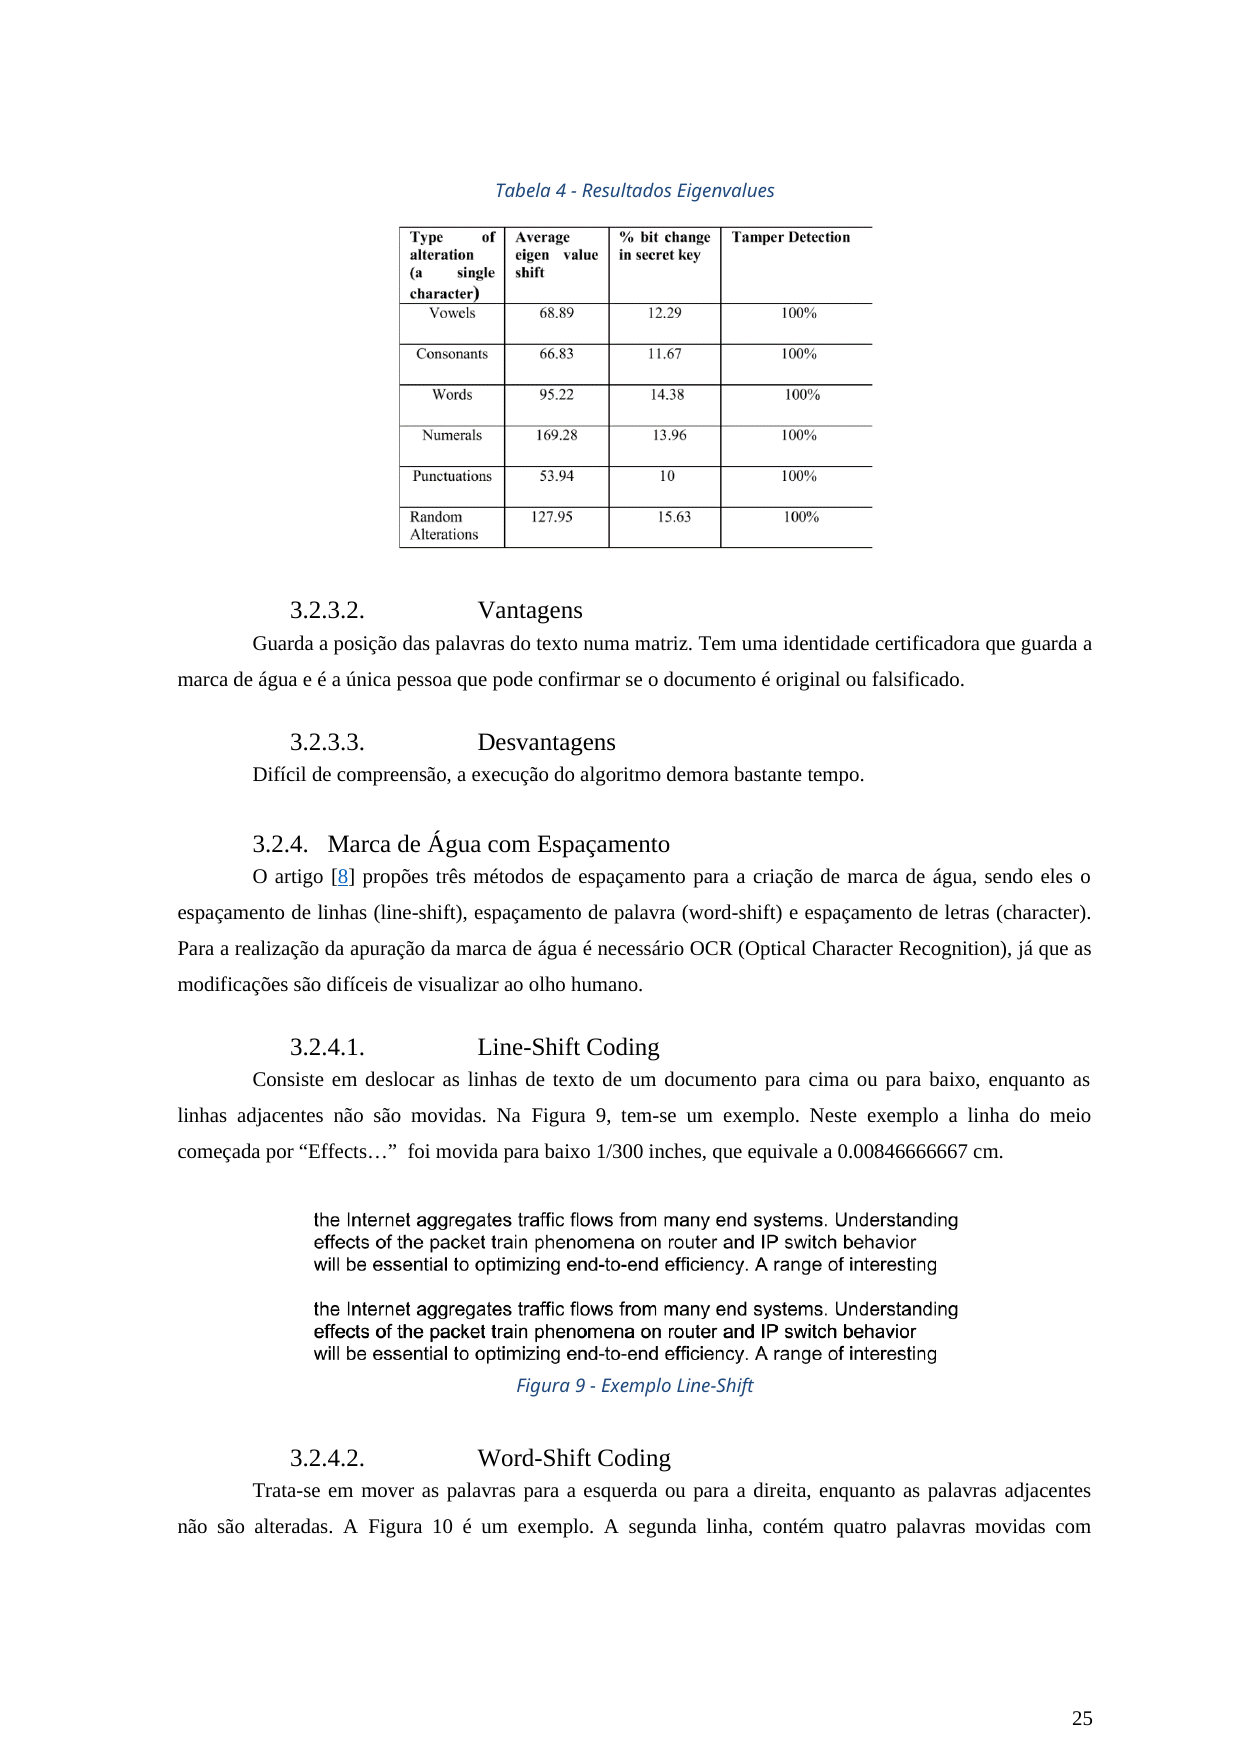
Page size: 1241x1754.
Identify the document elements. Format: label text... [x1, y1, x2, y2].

picture [311, 1206, 958, 1373]
subtitle Marca de Água com Espaçamento [252, 829, 1092, 858]
text Difícil de compreensão, a execução do algoritmo demora bastante tempo. [177, 762, 1092, 786]
subtitle Word-Shift Coding [290, 1443, 1092, 1472]
text O artigo [8] propões três métodos de espaçamento para a criação de marca de água, sendo eles o espaçamento de linhas (line-shift), espaçamento de palavra (word-shift) e espaçamento de letras (character). Para a realização da apuração da marca de água é necessário OCR (Optical Character Recognition), já que as modificações são difíceis de visualizar ao olho humano. [177, 864, 1092, 996]
text Consiste em deslocar as linhas de texto de um documento para cima ou para baixo, enquanto as linhas adjacentes não são movidas. Na Figura 9, tem-se um exemplo. Neste exemplo a linha do meio começada por “Effects…” foi movida para baixo 1/300 inches, que equivale a 0.00846666667 cm. [177, 1067, 1092, 1163]
text Tabela 4 - Resultados Eigenvalues [177, 177, 1092, 203]
subtitle Line-Shift Coding [290, 1032, 1092, 1061]
text Guarda a posição das palavras do texto numa matriz. Tem uma identidade certificadora que guarda a marca de água e é a única pessoa que pode confirmar se o documento é original ou falsificado. [177, 631, 1092, 691]
picture [397, 223, 873, 550]
subtitle Vantagens [290, 596, 1092, 624]
text Figura 9 - Exemplo Line-Shift [177, 1373, 1092, 1398]
subtitle Desvantagens [290, 727, 1092, 756]
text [177, 1478, 1092, 1538]
